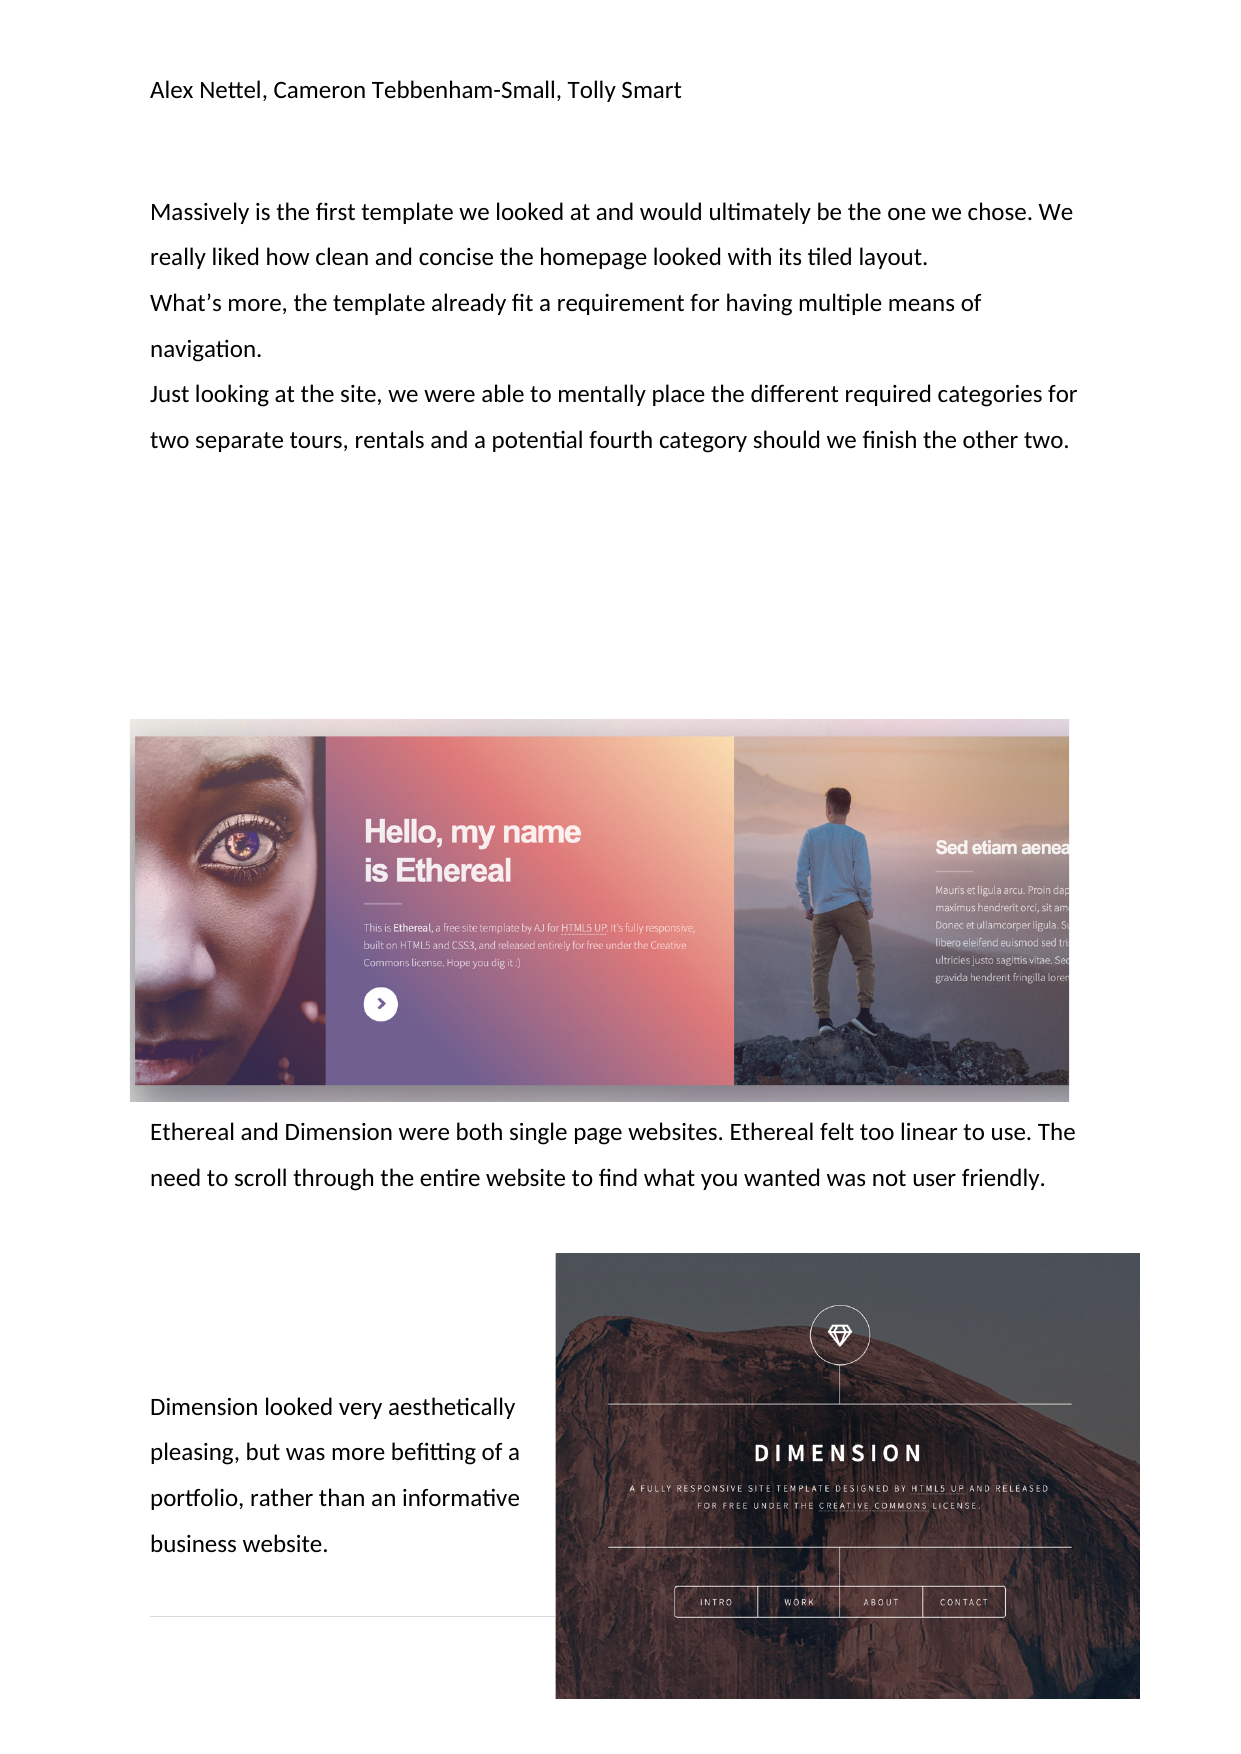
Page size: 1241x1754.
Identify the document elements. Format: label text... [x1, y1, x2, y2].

text What’s more, the template already fit a requirement for having multiple means of navigation. [150, 287, 1090, 363]
text Dimension looked very aesthetically pleasing, but was more befitting of a portfolio, rather than an informative business website. [150, 1391, 555, 1558]
text Just looking at the site, we were able to mentally place the different required categories for two separate tours, rentals and a potential fourth category should we finish the other two. [150, 379, 1090, 455]
text Massively is the first template we looked at and would ultimately be the one we chose. We really liked how clean and concise the homepage looked with its tiled layout. [150, 196, 1090, 272]
picture [129, 719, 1070, 1102]
picture [555, 1253, 1140, 1699]
text Ethereal and Dimension were both single page websites. Ethereal felt too linear to use. The need to scroll through the entire website to find what you wanted was not user friendly. [150, 790, 1090, 1193]
